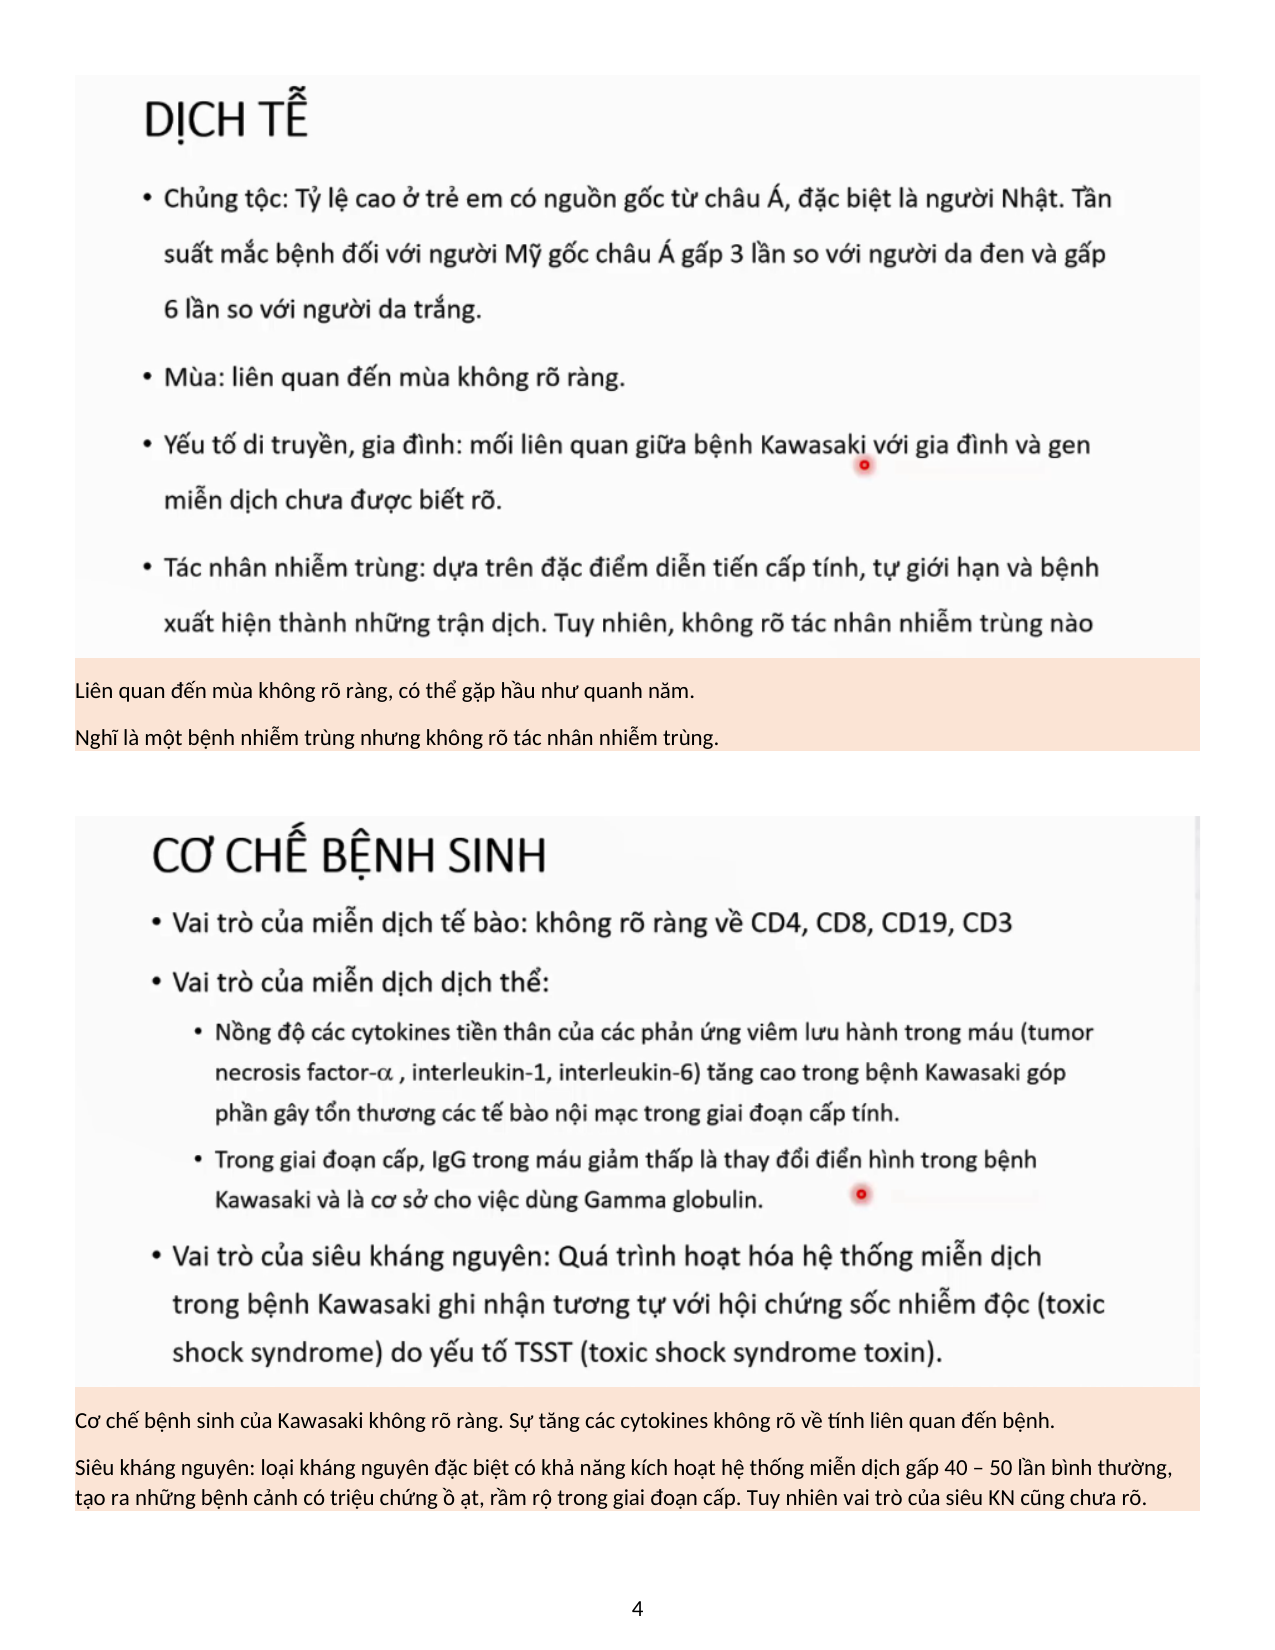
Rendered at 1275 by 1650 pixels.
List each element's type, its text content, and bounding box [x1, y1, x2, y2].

text Siêu kháng nguyên: loại kháng nguyên đặc biệt có khả năng kích hoạt hệ thống miễn dịch gấp 40 – 50 lần bình thường, tạo ra những bệnh cảnh có triệu chứng ồ ạt, rầm rộ trong giai đoạn cấp. Tuy nhiên vai trò của siêu KN cũng chưa rõ. [75, 1453, 1200, 1511]
text Liên quan đến mùa không rõ ràng, có thể gặp hầu như quanh năm. [75, 676, 1200, 704]
picture [75, 75, 1200, 658]
text Nghĩ là một bệnh nhiễm trùng nhưng không rõ tác nhân nhiễm trùng. [75, 723, 1200, 751]
text Cơ chế bệnh sinh của Kawasaki không rõ ràng. Sự tăng các cytokines không rõ về tính liên quan đến bệnh. [75, 1406, 1200, 1434]
picture [75, 816, 1200, 1387]
